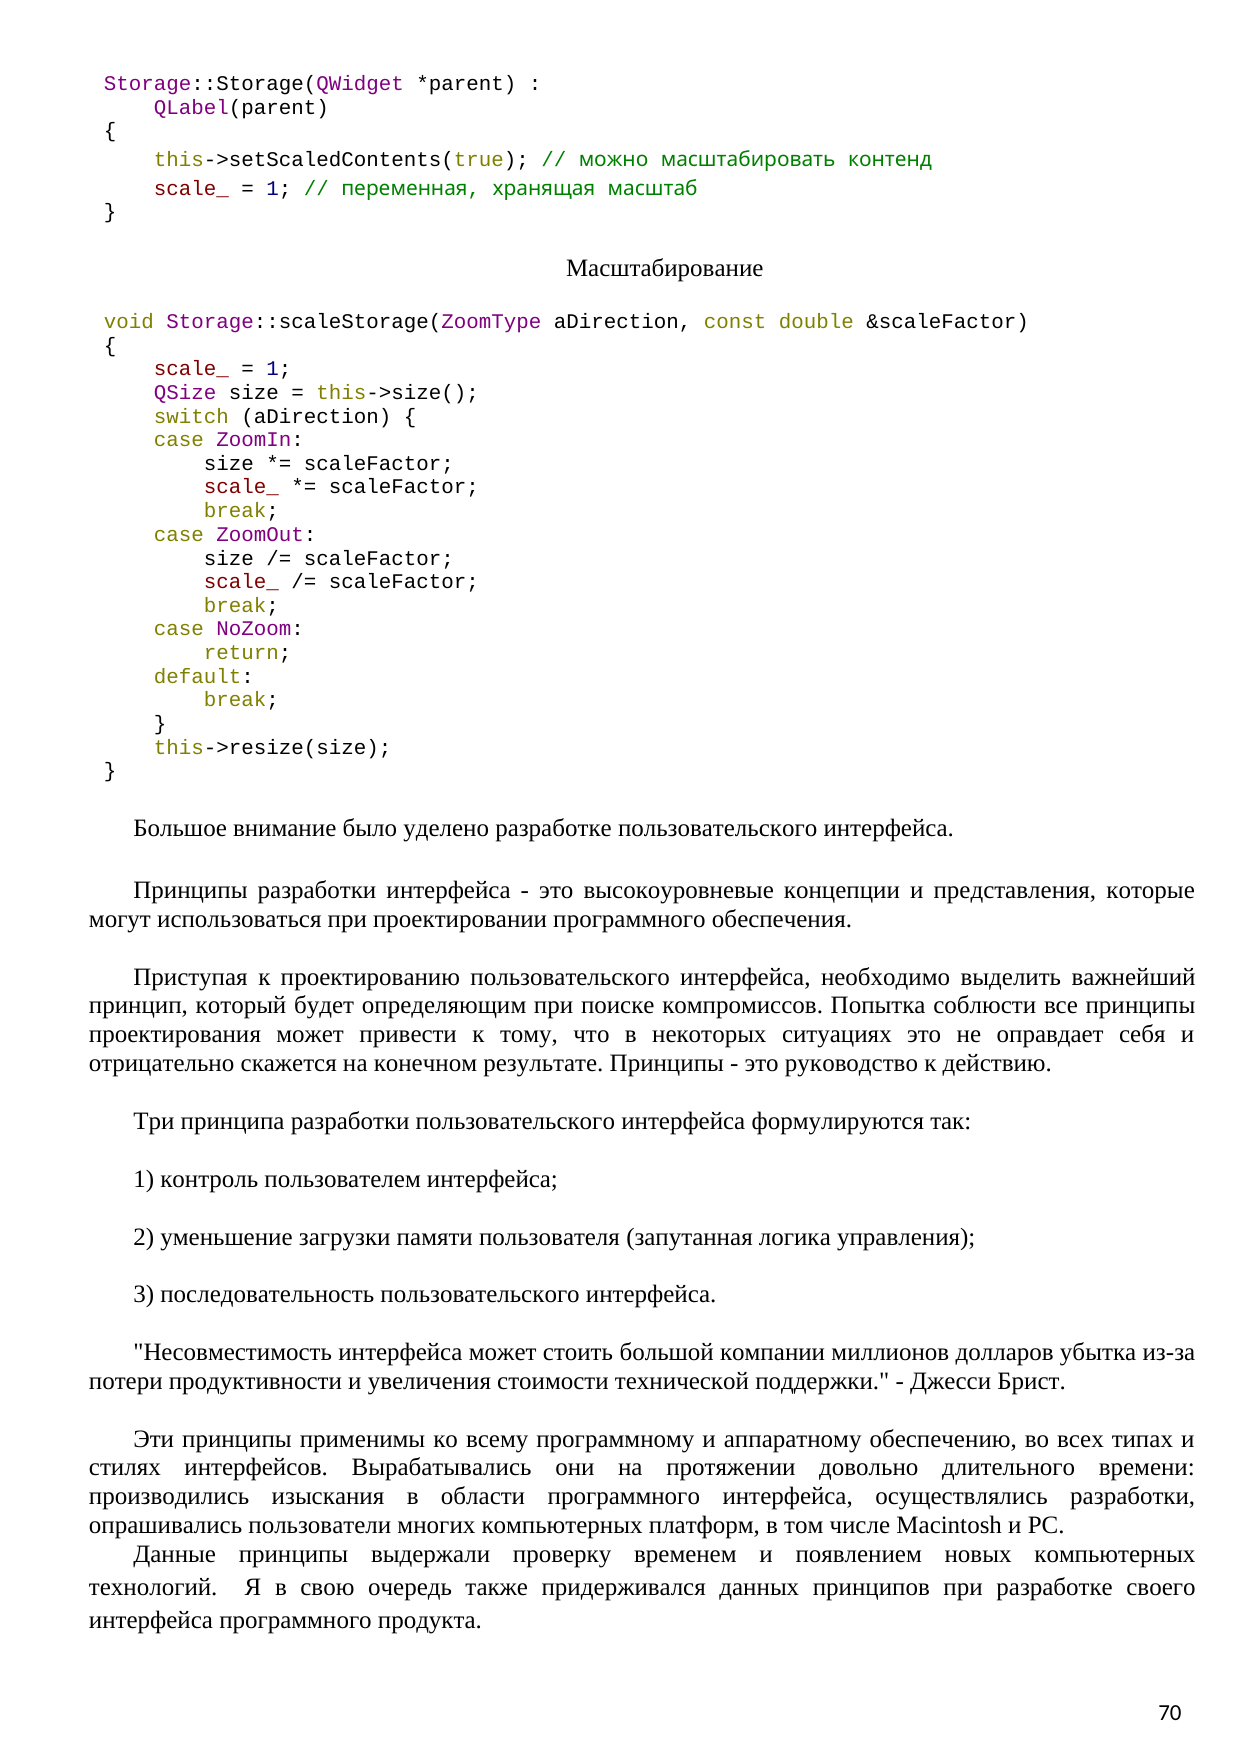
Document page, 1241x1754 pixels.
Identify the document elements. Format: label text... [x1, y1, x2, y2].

text return; [103, 642, 1181, 666]
text } [103, 760, 1181, 784]
text switch (aDirection) { [103, 406, 1181, 429]
text Приступая к проектированию пользовательского интерфейса, необходимо выделить важнейший принцип, который будет определяющим при поиске компромиссов. Попытка соблюсти все принципы проектирования может привести к тому, что в некоторых ситуациях это не оправдает себя и отрицательно скажется на конечном результате. Принципы - это руководство к действию. [89, 962, 1196, 1077]
text scale_ = 1; // переменная, хранящая масштаб [103, 173, 1181, 201]
text size *= scaleFactor; [103, 453, 1181, 477]
text this->setScaledContents(true); // можно масштабировать контенд [103, 144, 1181, 173]
text size /= scaleFactor; [103, 547, 1181, 571]
text Данные принципы выдержали проверку временем и появлением новых компьютерных технологий. Я в свою очередь также придерживался данных принципов при разработке своего интерфейса программного продукта. [89, 1539, 1196, 1633]
text { [103, 120, 1181, 144]
text scale_ /= scaleFactor; [103, 571, 1181, 595]
text "Несовместимость интерфейса может стоить большой компании миллионов долларов убытка из-за потери продуктивности и увеличения стоимости технической поддержки." - Джесси Брист. [89, 1337, 1196, 1395]
text { [103, 335, 1181, 358]
text this->resize(size); [103, 737, 1181, 760]
text break; [103, 595, 1181, 618]
text } [103, 713, 1181, 737]
text Три принципа разработки пользовательского интерфейса формулируются так: [89, 1106, 1196, 1134]
text 3) последовательность пользовательского интерфейса. [89, 1279, 1196, 1308]
text Большое внимание было уделено разработке пользовательского интерфейса. [89, 813, 1196, 841]
text 1) контроль пользователем интерфейса; [89, 1164, 1196, 1192]
text Эти принципы применимы ко всему программному и аппаратному обеспечению, во всех типах и стилях интерфейсов. Вырабатывались они на протяжении довольно длительного времени: производились изыскания в области программного интерфейса, осуществлялись разработки, опрашивались пользователи многих компьютерных платформ, в том числе Macintosh и PC. [89, 1424, 1196, 1539]
text case NoZoom: [103, 618, 1181, 642]
text Принципы разработки интерфейса - это высокоуровневые концепции и представления, которые могут использоваться при проектировании программного обеспечения. [89, 875, 1196, 932]
text Storage::Storage(QWidget *parent) : [103, 73, 1181, 97]
text Масштабирование [89, 253, 1196, 282]
text break; [103, 500, 1181, 524]
text break; [103, 689, 1181, 713]
text QSize size = this->size(); [103, 382, 1181, 406]
text scale_ *= scaleFactor; [103, 477, 1181, 500]
text QLabel(parent) [103, 97, 1181, 120]
text case ZoomOut: [103, 524, 1181, 547]
text case ZoomIn: [103, 429, 1181, 453]
text scale_ = 1; [103, 358, 1181, 382]
text } [103, 201, 1181, 225]
text default: [103, 666, 1181, 689]
text void Storage::scaleStorage(ZoomType aDirection, const double &scaleFactor) [103, 311, 1181, 335]
text 2) уменьшение загрузки памяти пользователя (запутанная логика управления); [89, 1222, 1196, 1250]
